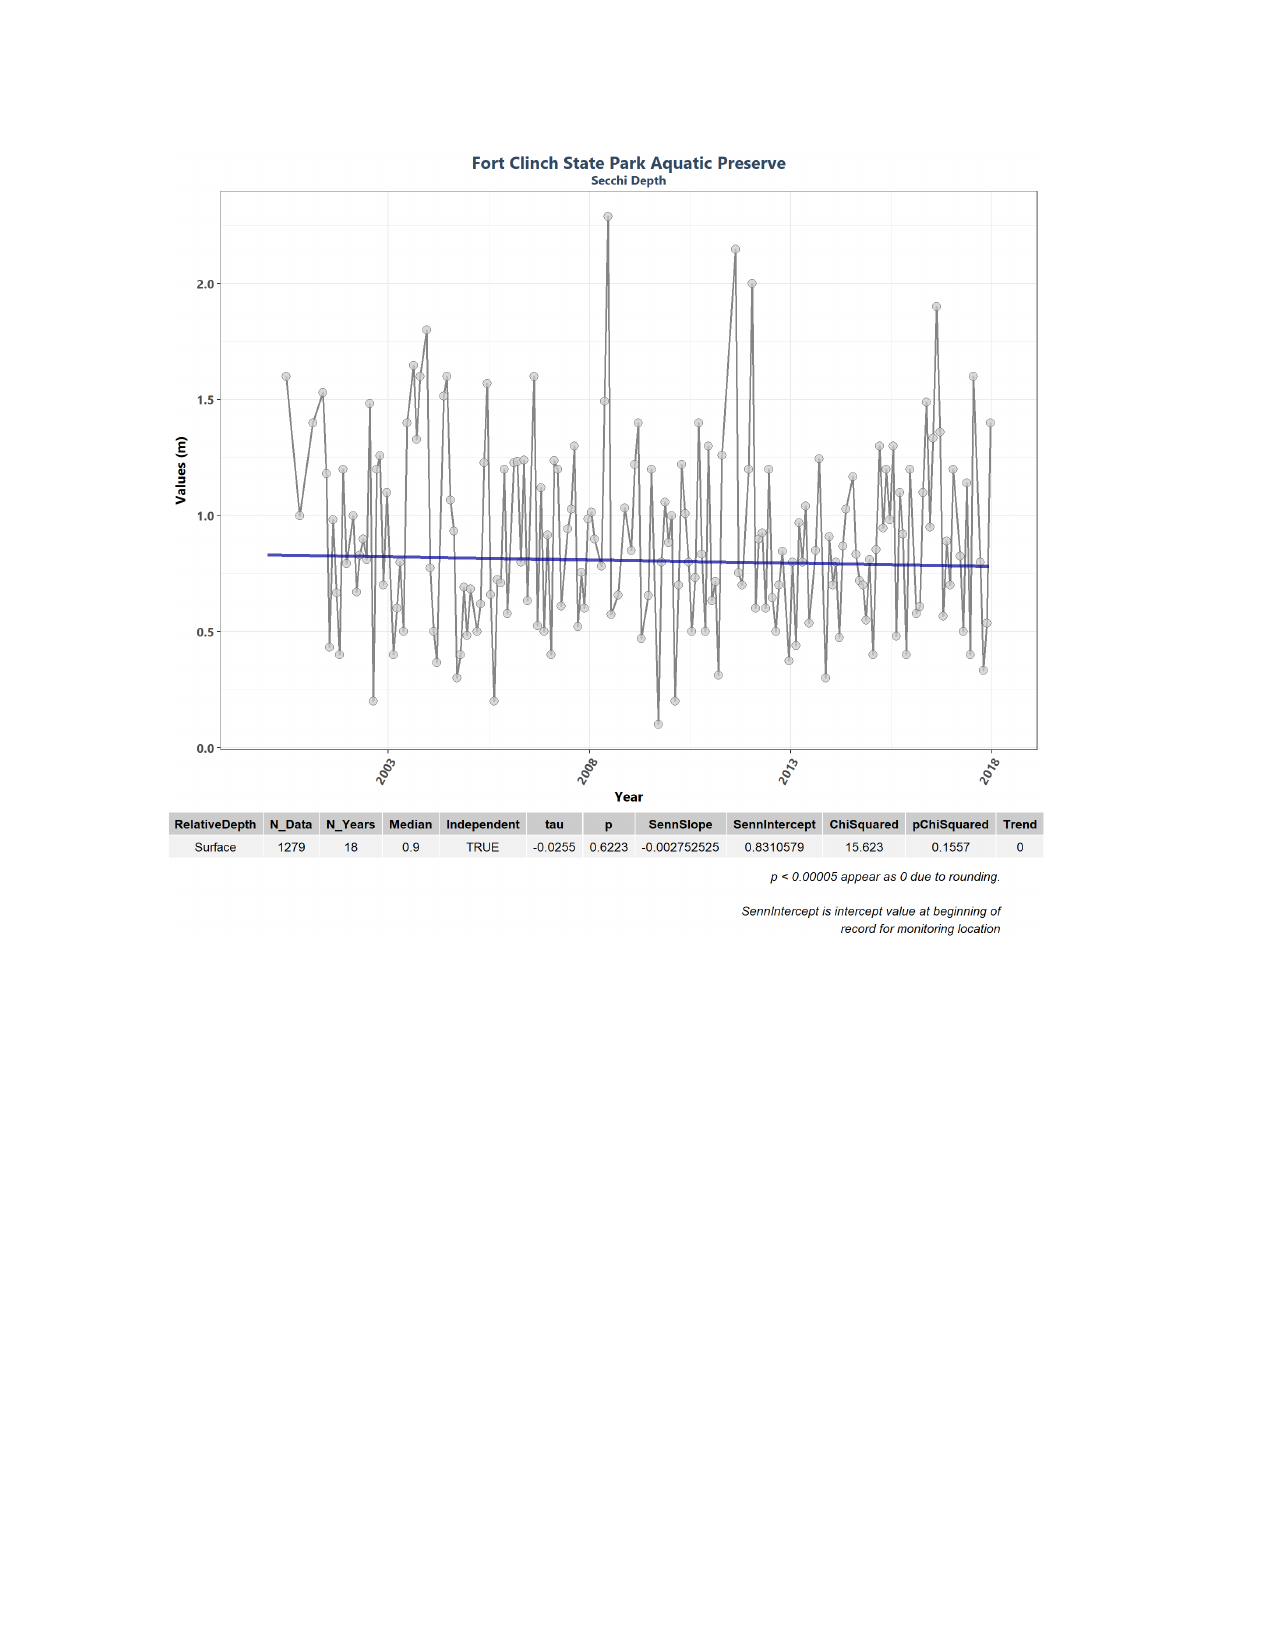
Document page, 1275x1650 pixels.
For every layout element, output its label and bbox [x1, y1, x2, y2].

picture [168, 150, 1044, 938]
